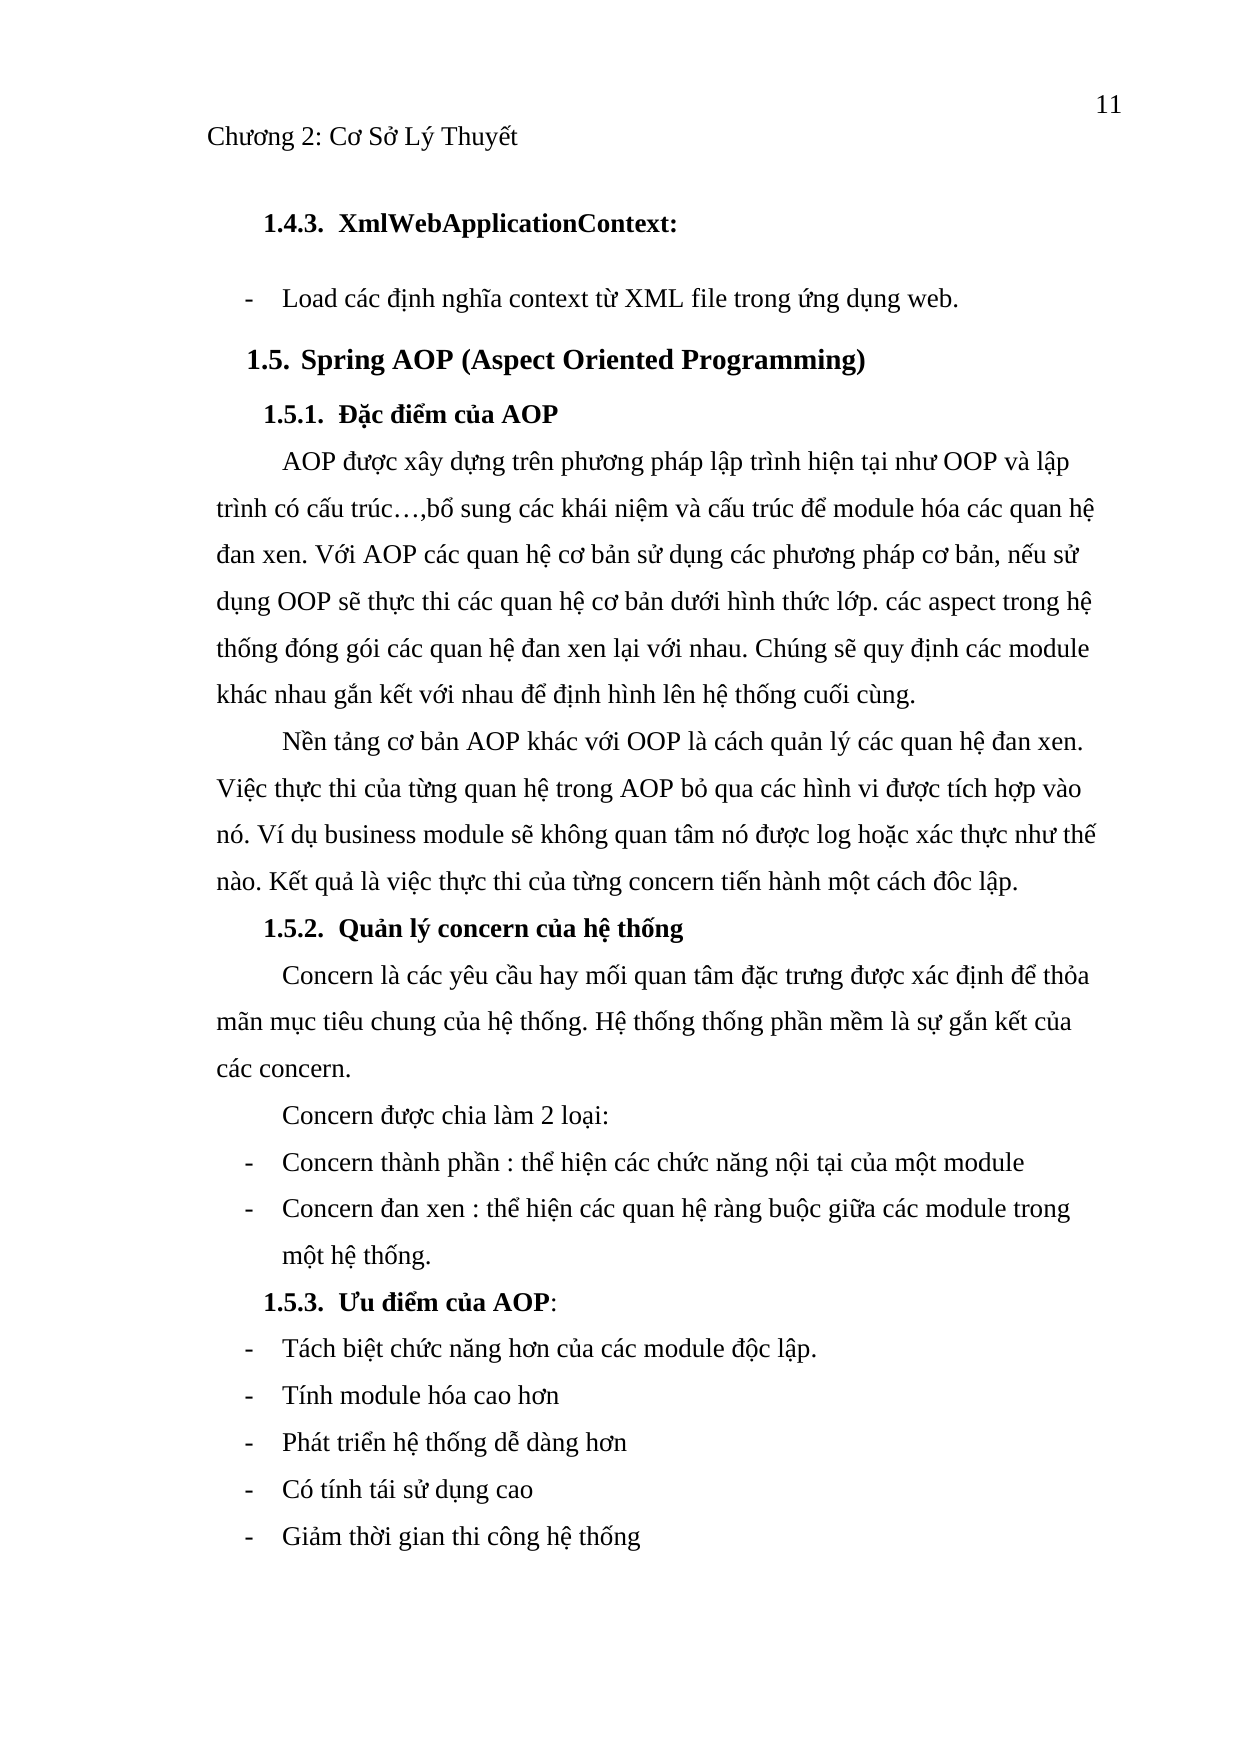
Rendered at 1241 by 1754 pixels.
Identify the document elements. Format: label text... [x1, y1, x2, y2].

list Load các định nghĩa context từ XML file trong ứng dụng web. [244, 283, 1122, 314]
list Giảm thời gian thi công hệ thống [244, 1520, 1111, 1551]
text Nền tảng cơ bản AOP khác với OOP là cách quản lý các quan hệ đan xen. Việc thực thi của từng quan hệ trong AOP bỏ qua các hình vi được tích hợp vào nó. Ví dụ business module sẽ không quan tâm nó được log hoặc xác thực như thế nào. Kết quả là việc thực thi của từng concern tiến hành một cách đôc lập. [216, 725, 1111, 896]
list Concern đan xen : thể hiện các quan hệ ràng buộc giữa các module trong một hệ thống. [244, 1192, 1111, 1270]
list Quản lý concern của hệ thống [263, 912, 1111, 943]
list Tách biệt chức năng hơn của các module độc lập. [244, 1333, 1111, 1364]
list Ưu điểm của AOP: [263, 1286, 1111, 1317]
list Có tính tái sử dụng cao [244, 1473, 1111, 1504]
text Concern được chia làm 2 loại: [216, 1099, 1111, 1130]
subtitle XmlWebApplicationContext: [263, 207, 1122, 238]
list Đặc điểm của AOP [263, 398, 1111, 429]
text AOP được xây dựng trên phương pháp lập trình hiện tại như OOP và lập trình có cấu trúc…,bổ sung các khái niệm và cấu trúc để module hóa các quan hệ đan xen. Với AOP các quan hệ cơ bản sử dụng các phương pháp cơ bản, nếu sử dụng OOP sẽ thực thi các quan hệ cơ bản dưới hình thức lớp. các aspect trong hệ thống đóng gói các quan hệ đan xen lại với nhau. Chúng sẽ quy định các module khác nhau gắn kết với nhau để định hình lên hệ thống cuối cùng. [216, 445, 1111, 709]
list Concern thành phần : thể hiện các chức năng nội tại của một module [244, 1146, 1111, 1177]
subtitle Spring AOP (Aspect Oriented Programming) [246, 342, 1122, 375]
text Concern là các yêu cầu hay mối quan tâm đặc trưng được xác định để thỏa mãn mục tiêu chung của hệ thống. Hệ thống thống phần mềm là sự gắn kết của các concern. [216, 959, 1111, 1083]
list Phát triển hệ thống dễ dàng hơn [244, 1426, 1111, 1457]
list Tính module hóa cao hơn [244, 1379, 1111, 1411]
